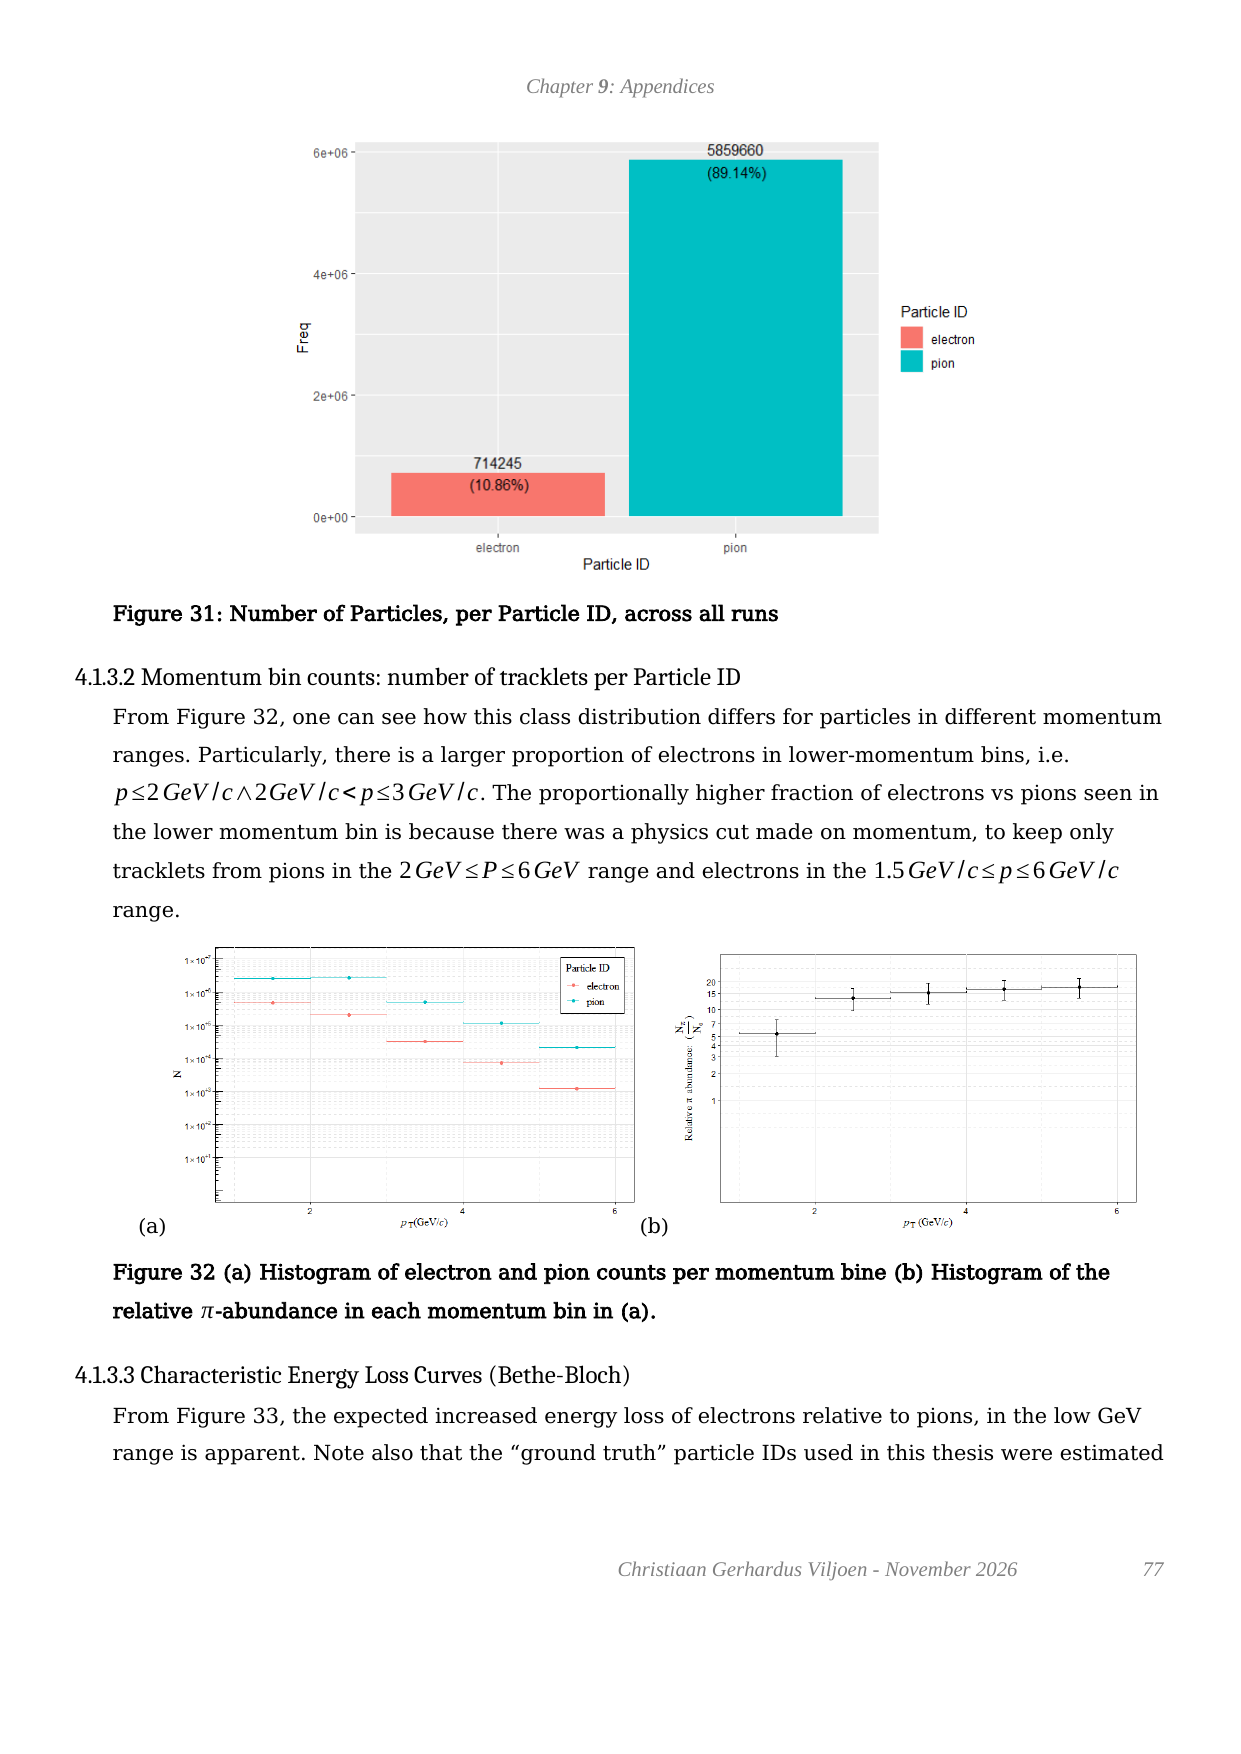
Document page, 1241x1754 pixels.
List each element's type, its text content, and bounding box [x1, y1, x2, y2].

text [112, 1403, 1165, 1465]
text From Figure 32, one can see how this class distribution differs for particles in different momentum ranges. Particularly, there is a larger proportion of electrons in lower-momentum bins, i.e. . The proportionally higher fraction of electrons vs pions seen in the lower momentum bin is because there was a physics cut made on momentum, to keep only tracklets from pions in the range and electrons in the range. [112, 704, 1165, 922]
text Figure 32 (a) Histogram of electron and pion counts per momentum bine (b) Histogram of the relative -abundance in each momentum bin in (a). [112, 1259, 1165, 1324]
subtitle Characteristic Energy Loss Curves (Bethe-Bloch) [75, 1361, 1165, 1390]
text Figure 31: Number of Particles, per Particle ID, across all runs [112, 600, 1165, 625]
picture [288, 135, 990, 580]
picture [669, 942, 1141, 1234]
picture [167, 942, 639, 1234]
subtitle Momentum bin counts: number of tracklets per Particle ID [75, 663, 1165, 691]
